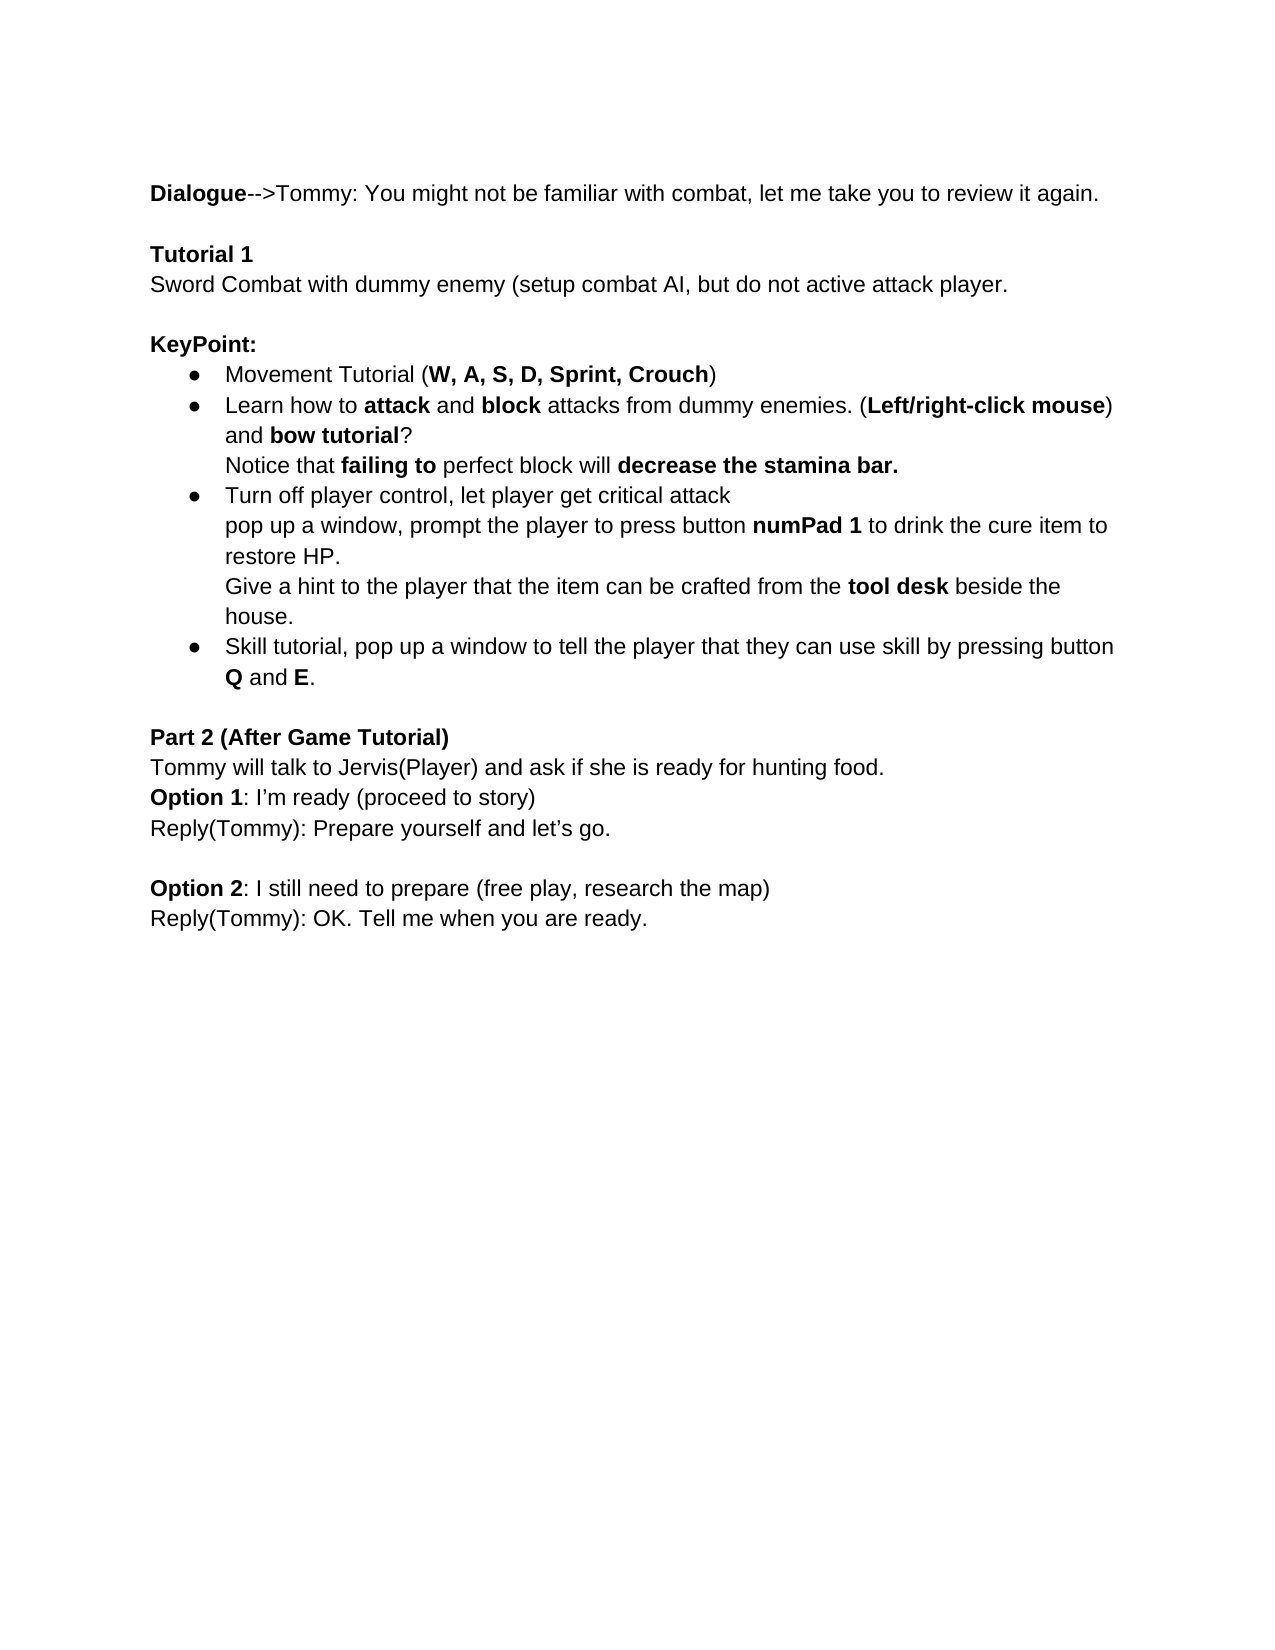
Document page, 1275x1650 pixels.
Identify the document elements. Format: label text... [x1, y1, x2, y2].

text Option 2: I still need to prepare (free play, research the map) [150, 875, 1125, 901]
text Give a hint to the player that the item can be crafted from the tool desk beside the house. [225, 573, 1125, 629]
text Tommy will talk to Jervis(Player) and ask if she is ready for hunting food. [150, 754, 1125, 781]
text Tutorial 1 [150, 241, 1125, 267]
text Sword Combat with dummy enemy (setup combat AI, but do not active attack player. [150, 271, 1125, 297]
list Turn off player control, let player get critical attack [187, 482, 1125, 509]
text Option 1: I’m ready (proceed to story) [150, 784, 1125, 811]
text Part 2 (After Game Tutorial) [150, 724, 1125, 750]
list Movement Tutorial (W, A, S, D, Sprint, Crouch) [187, 361, 1125, 388]
text pop up a window, prompt the player to press button numPad 1 to drink the cure item to restore HP. [225, 512, 1125, 569]
text Reply(Tommy): OK. Tell me when you are ready. [150, 905, 1125, 932]
text Reply(Tommy): Prepare yourself and let’s go. [150, 814, 1125, 841]
list Learn how to attack and block attacks from dummy enemies. (Left/right-click mouse) and bow tutorial? [187, 392, 1125, 448]
list Skill tutorial, pop up a window to tell the player that they can use skill by pressing button Q and E. [187, 633, 1125, 690]
text Dialogue-->Tommy: You might not be familiar with combat, let me take you to review it again. [150, 180, 1125, 207]
text KeyPoint: [150, 331, 1125, 358]
text Notice that failing to perfect block will decrease the stamina bar. [225, 452, 1125, 478]
